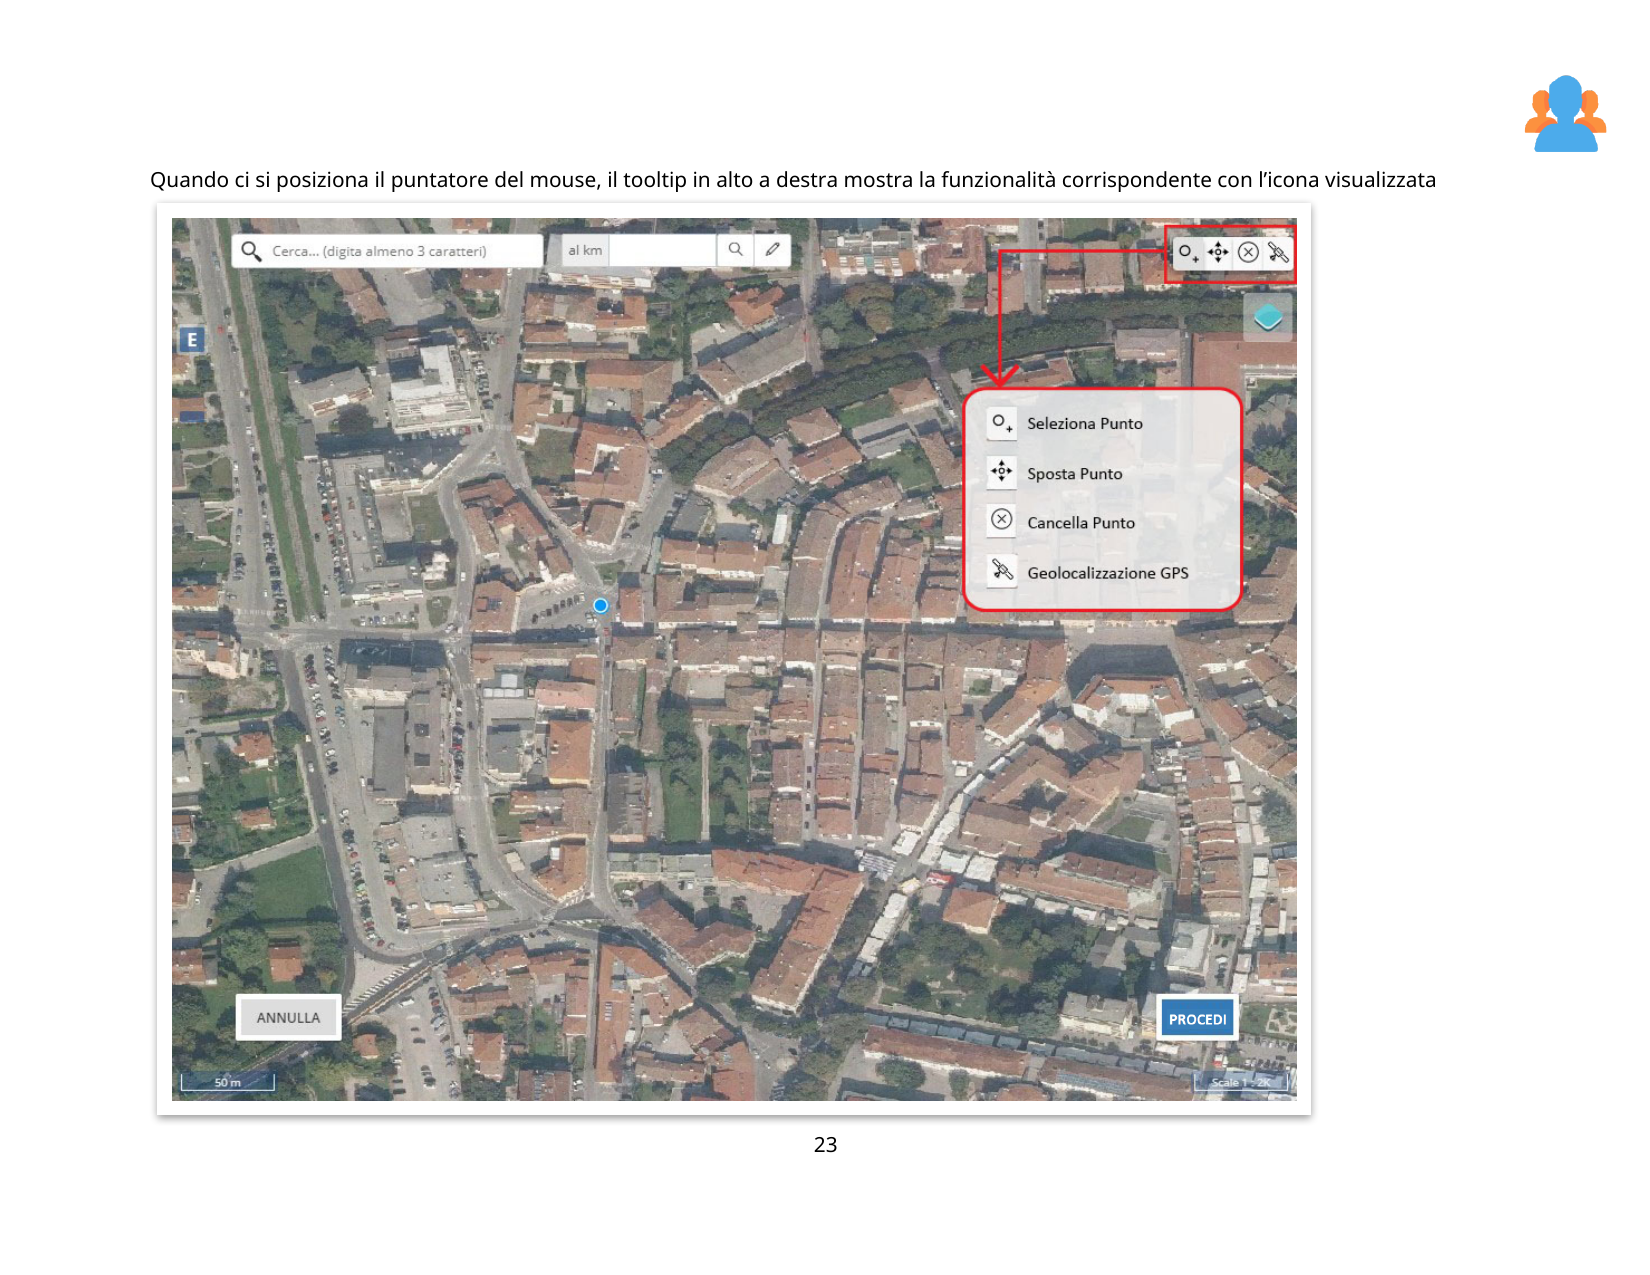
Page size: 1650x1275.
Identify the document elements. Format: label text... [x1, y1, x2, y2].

picture [1524, 72, 1607, 155]
picture [172, 218, 1297, 1101]
text Quando ci si posiziona il puntatore del mouse, il tooltip in alto a destra mostra la funzionalità corrispondente con l’icona visualizzata [150, 165, 1506, 224]
